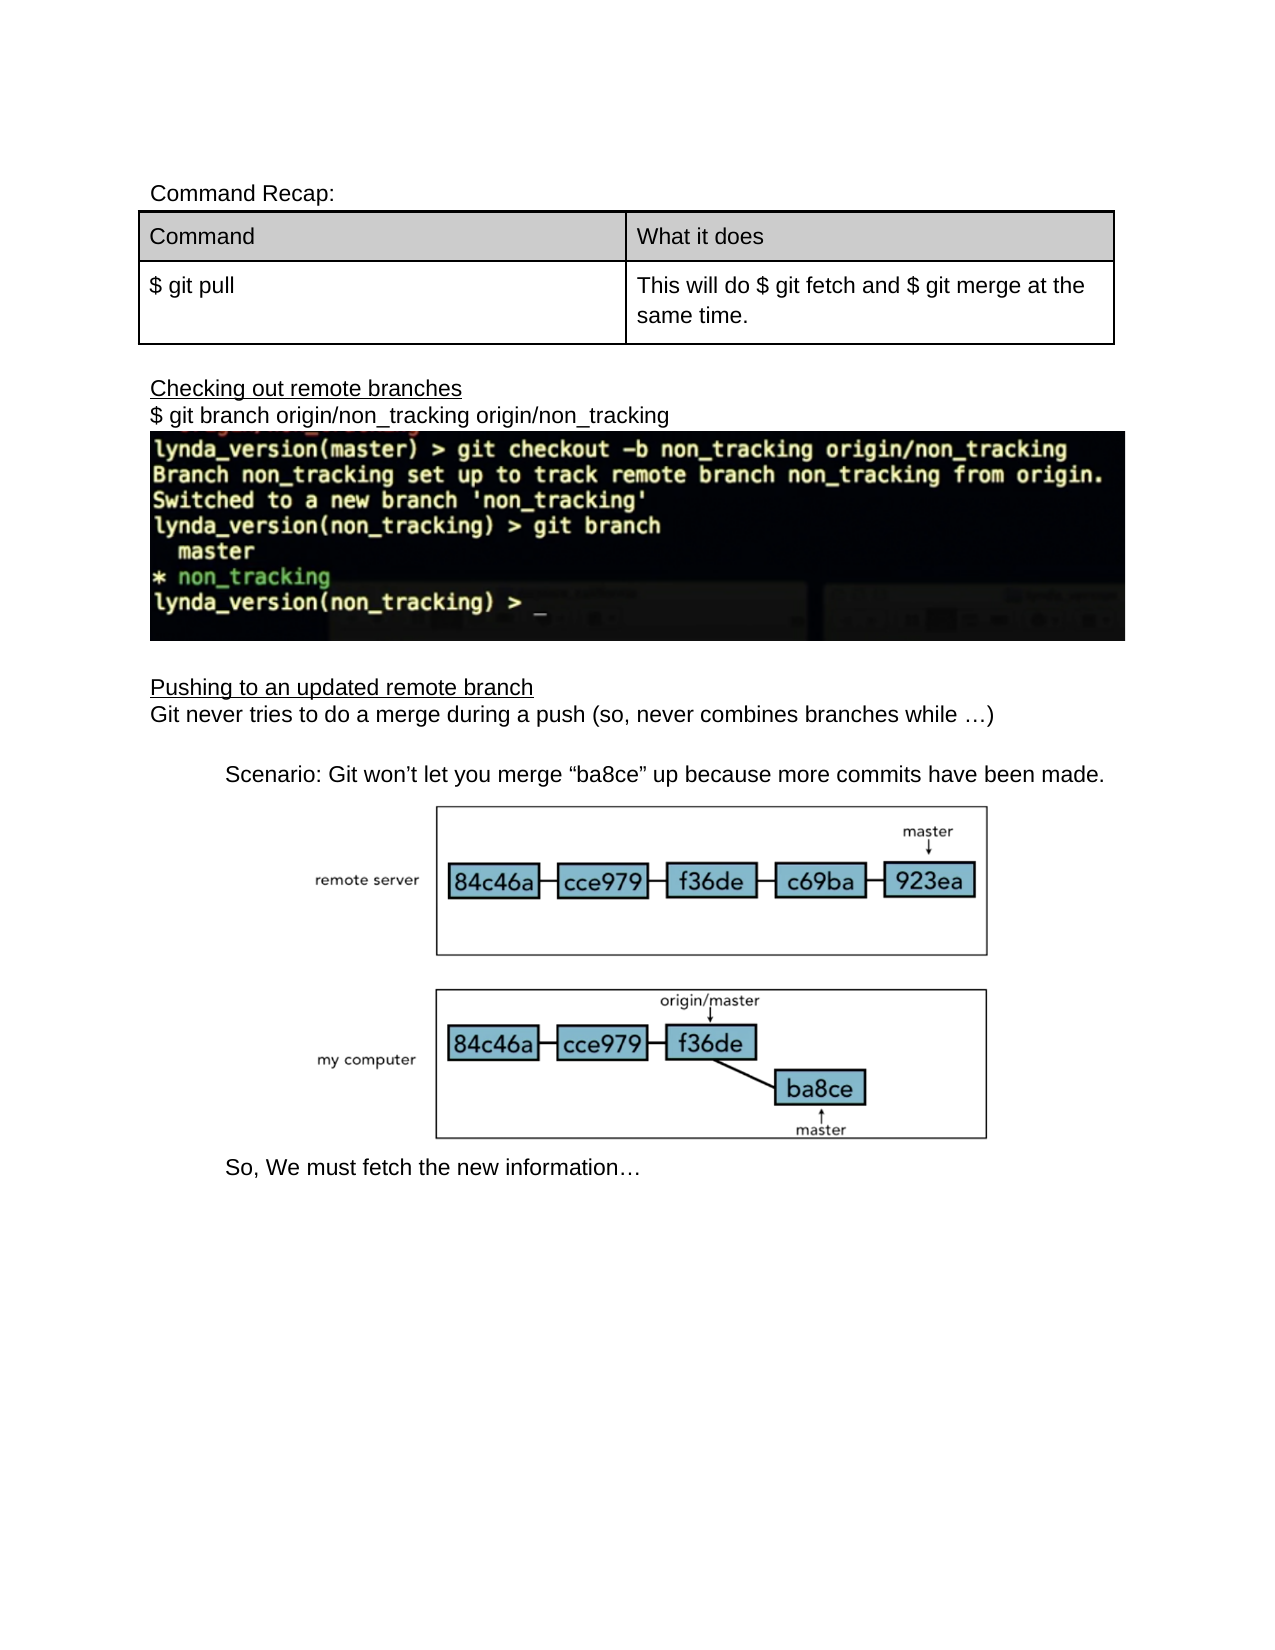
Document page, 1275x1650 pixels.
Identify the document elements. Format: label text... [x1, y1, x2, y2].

picture [150, 431, 1125, 641]
table_cell $ git pull [140, 262, 625, 343]
text Command Recap: [150, 180, 1125, 207]
text So, We must fetch the new information… [150, 1154, 1125, 1181]
picture [300, 791, 1007, 1151]
table_header Command [140, 213, 625, 260]
subtitle Checking out remote branches [150, 375, 1125, 402]
table_header What it does [627, 213, 1113, 260]
text $ git branch origin/non_tracking origin/non_tracking [150, 402, 1125, 428]
subtitle Pushing to an updated remote branch [150, 674, 1125, 701]
text Git never tries to do a merge during a push (so, never combines branches while …) [150, 701, 1125, 727]
text Scenario: Git won’t let you merge “ba8ce” up because more commits have been made. [150, 761, 1125, 787]
table_cell This will do $ git fetch and $ git merge at the same time. [627, 262, 1113, 343]
